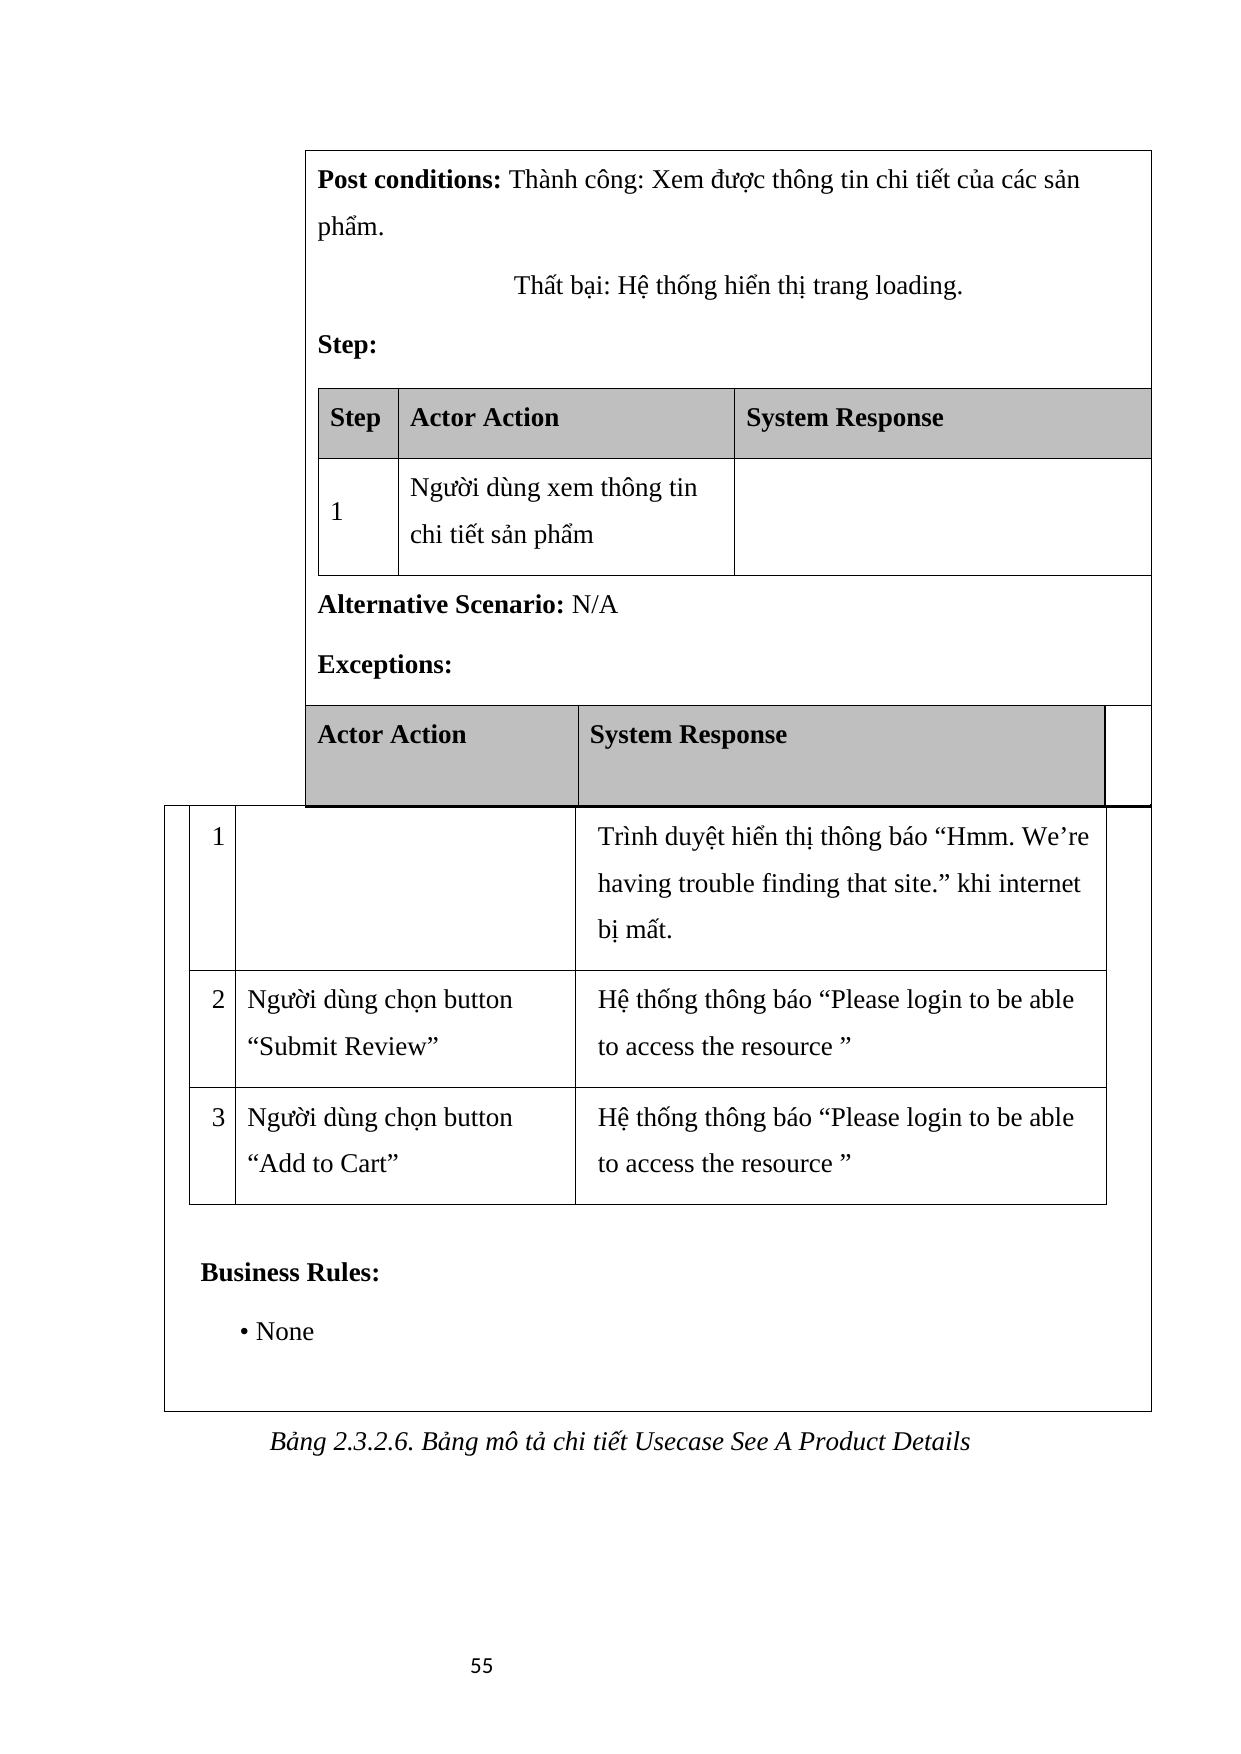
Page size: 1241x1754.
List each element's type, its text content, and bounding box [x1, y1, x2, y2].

table_cell Trình duyệt hiển thị thông báo “Hmm. We’re having trouble finding that site.” khi internet bị mất. [576, 808, 1106, 970]
table_cell [236, 806, 575, 970]
table_cell 3 [190, 1088, 235, 1204]
table_cell [1106, 706, 1151, 805]
table_cell Người dùng chọn button “Submit Review” [236, 971, 575, 1087]
table_cell Hệ thống thông báo “Please login to be able to access the resource ” [576, 971, 1106, 1087]
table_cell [306, 151, 1151, 704]
table_cell [165, 806, 189, 1411]
text Bảng 2.3.2.6. Bảng mô tả chi tiết Usecase See A Product Details [187, 1425, 1053, 1456]
table_cell [1106, 808, 1151, 1411]
table_cell Hệ thống thông báo “Please login to be able to access the resource ” [576, 1088, 1106, 1204]
table_cell Business Rules: • None [189, 1205, 1106, 1411]
table_cell Actor Action [306, 706, 578, 805]
table_cell Người dùng chọn button “Add to Cart” [236, 1088, 575, 1204]
table_cell 1 [190, 806, 235, 970]
table_cell 2 [190, 971, 235, 1087]
table_cell System Response [579, 706, 1104, 805]
